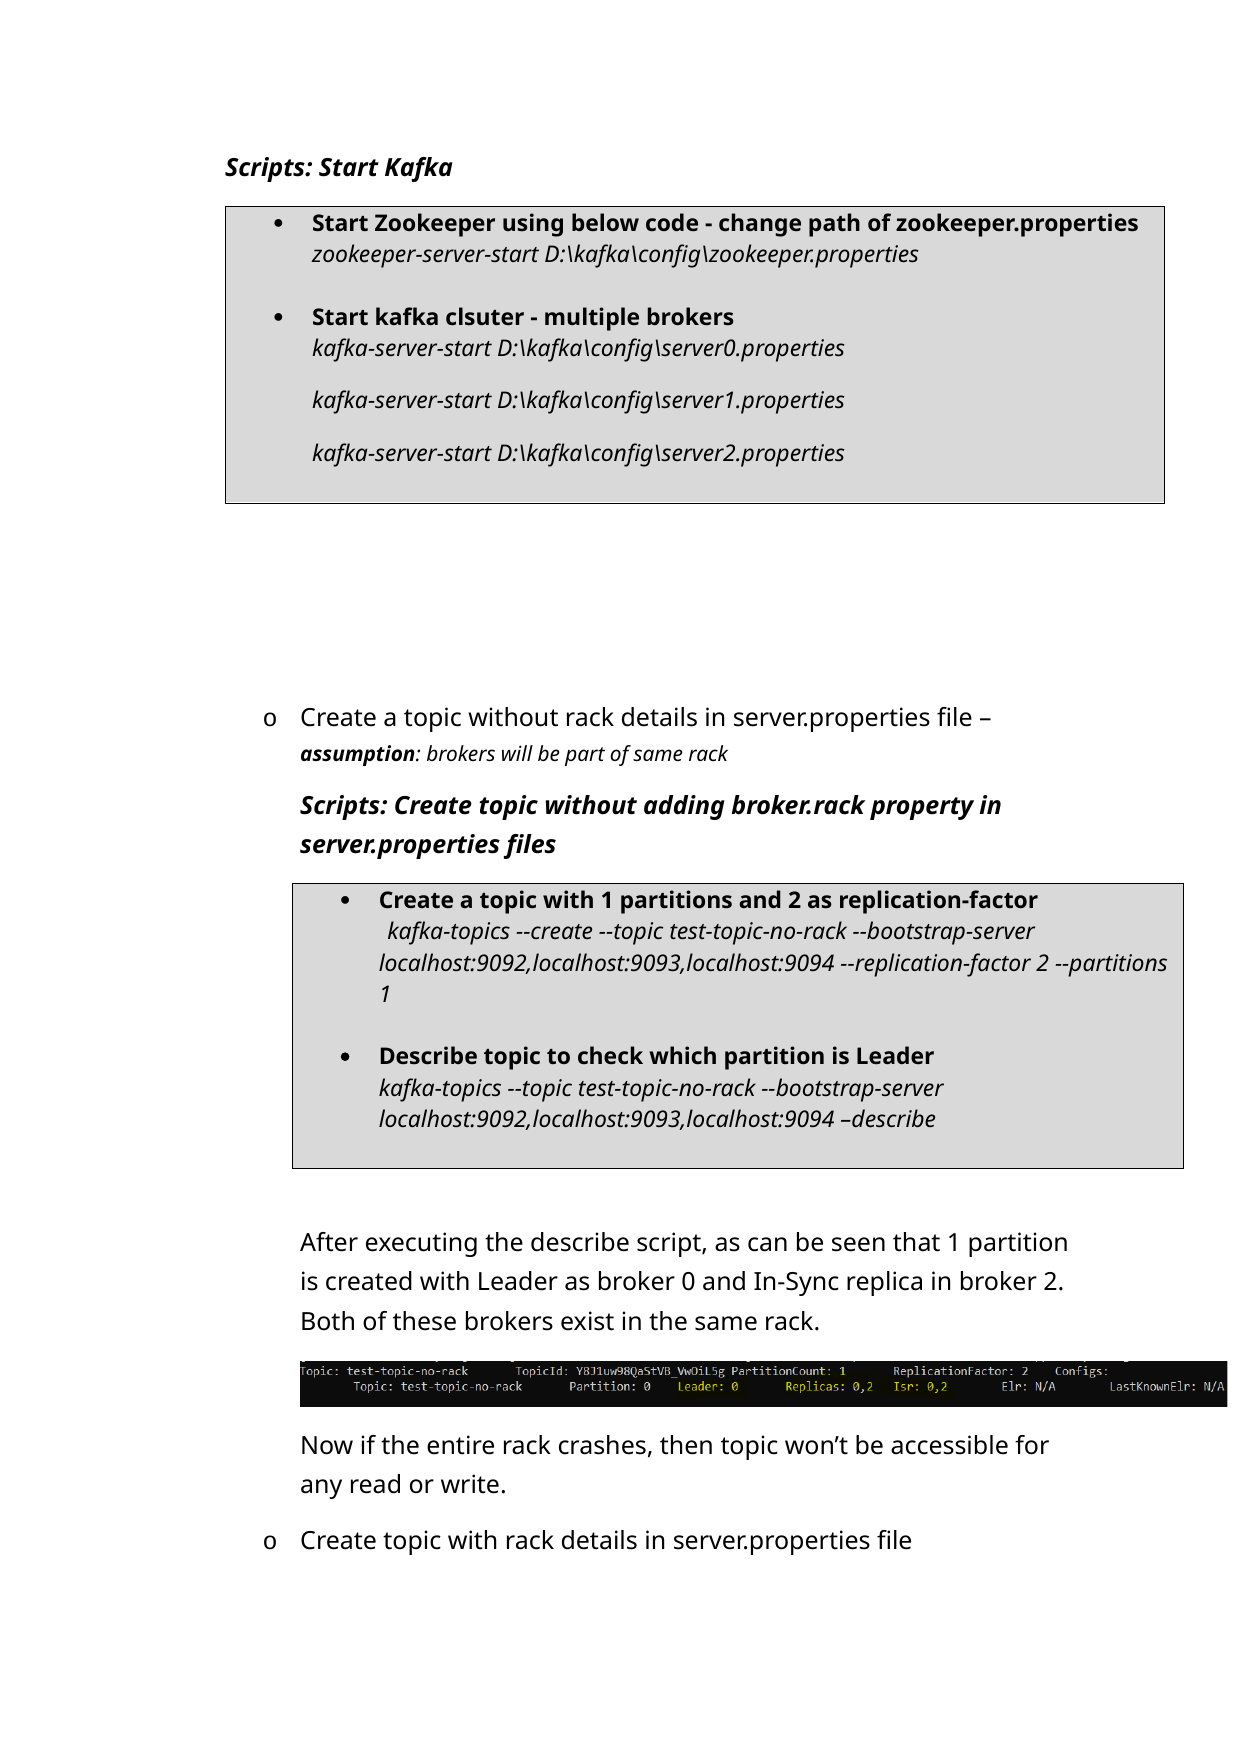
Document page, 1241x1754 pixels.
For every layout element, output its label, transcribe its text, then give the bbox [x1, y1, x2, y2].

text After executing the describe script, as can be seen that 1 partition is created with Leader as broker 0 and In-Sync replica in broker 2. Both of these brokers exist in the same rack. [300, 1225, 1090, 1337]
list Create a topic without rack details in server.properties file – [262, 699, 1090, 733]
text Scripts: Create topic without adding broker.rack property in server.properties files [300, 788, 1090, 861]
list assumption: brokers will be part of same rack [300, 739, 1090, 767]
picture [300, 1361, 1228, 1407]
text Scripts: Start Kafka [225, 150, 1090, 184]
text Now if the entire rack crashes, then topic won’t be accessible for any read or write. [300, 1428, 1090, 1501]
table_header Start Zookeeper using below code - change path of zookeeper.properties zookeeper-server-start D:\kafka\config\zookeeper.properties Start kafka clsuter - multiple brokers kafka-server-start D:\kafka\config\server0.properties kafka-server-start D:\kafka\config\server1.properties kafka-server-start D:\kafka\config\server2.properties [226, 207, 1164, 502]
table_header Create a topic with 1 partitions and 2 as replication-factor kafka-topics --create --topic test-topic-no-rack --bootstrap-server localhost:9092,localhost:9093,localhost:9094 --replication-factor 2 --partitions 1 Describe topic to check which partition is Leader kafka-topics --topic test-topic-no-rack --bootstrap-server localhost:9092,localhost:9093,localhost:9094 –describe [293, 884, 1183, 1168]
list Create topic with rack details in server.properties file [262, 1523, 1090, 1557]
